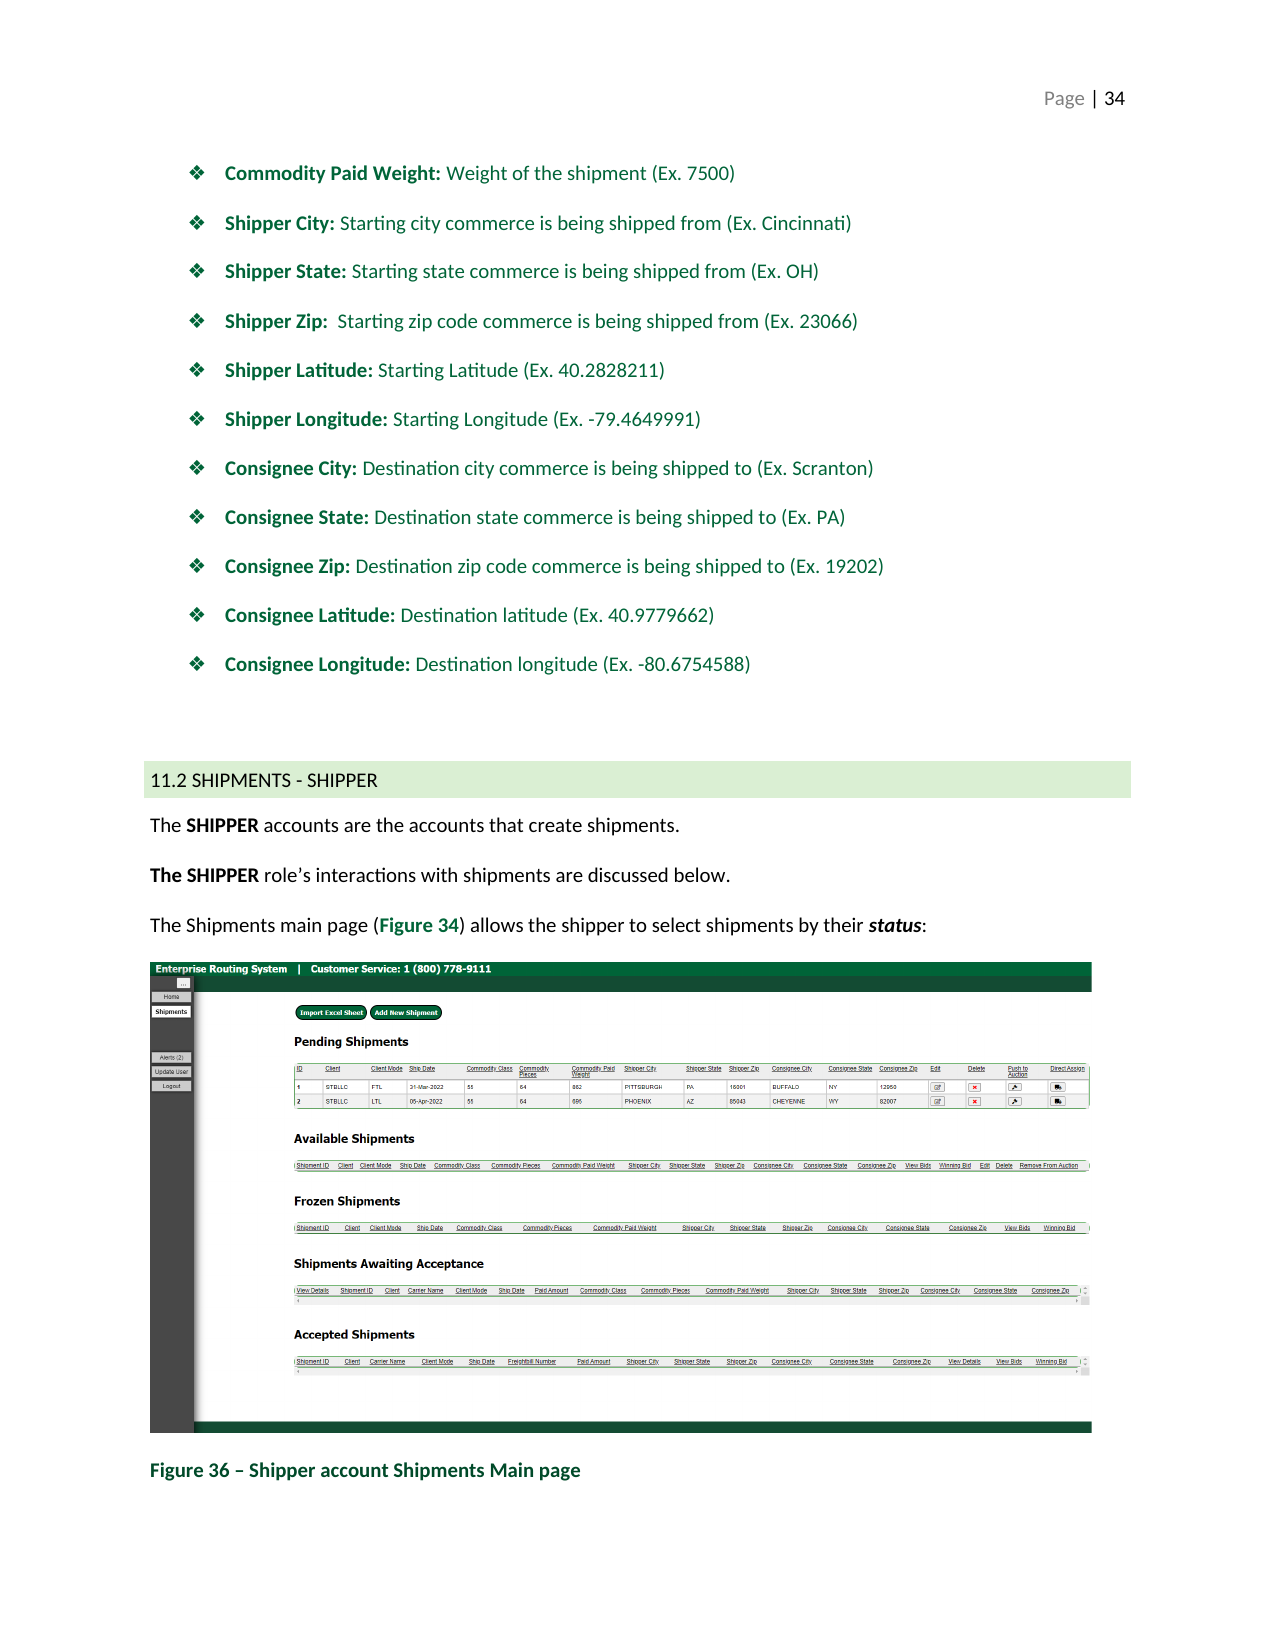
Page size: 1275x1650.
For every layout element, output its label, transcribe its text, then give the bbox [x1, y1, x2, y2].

list Consignee City: Destination city commerce is being shipped to (Ex. Scranton) [187, 444, 1125, 487]
text The Shipments main page (Figure 34) allows the shipper to select shipments by their status: [150, 913, 1125, 938]
list Commodity Paid Weight: Weight of the shipment (Ex. 7500) [187, 150, 1125, 193]
list Shipper City: Starting city commerce is being shipped from (Ex. Cincinnati) [187, 199, 1125, 242]
text 11.2 SHIPMENTS - SHIPPER [150, 767, 1125, 792]
list Shipper Latitude: Starting Latitude (Ex. 40.2828211) [187, 346, 1125, 389]
list Consignee Zip: Destination zip code commerce is being shipped to (Ex. 19202) [187, 542, 1125, 585]
picture [150, 962, 1092, 1433]
text The SHIPPER accounts are the accounts that create shipments. [150, 813, 1125, 838]
list Shipper State: Starting state commerce is being shipped from (Ex. OH) [187, 248, 1125, 291]
list Consignee Longitude: Destination longitude (Ex. -80.6754588) [187, 641, 1125, 683]
list Consignee State: Destination state commerce is being shipped to (Ex. PA) [187, 493, 1125, 536]
list Shipper Zip: Starting zip code commerce is being shipped from (Ex. 23066) [187, 297, 1125, 340]
text The SHIPPER role’s interactions with shipments are discussed below. [150, 863, 1125, 888]
list Shipper Longitude: Starting Longitude (Ex. -79.4649991) [187, 395, 1125, 438]
list Consignee Latitude: Destination latitude (Ex. 40.9779662) [187, 592, 1125, 634]
text Figure 36 – Shipper account Shipments Main page [150, 1457, 1125, 1482]
